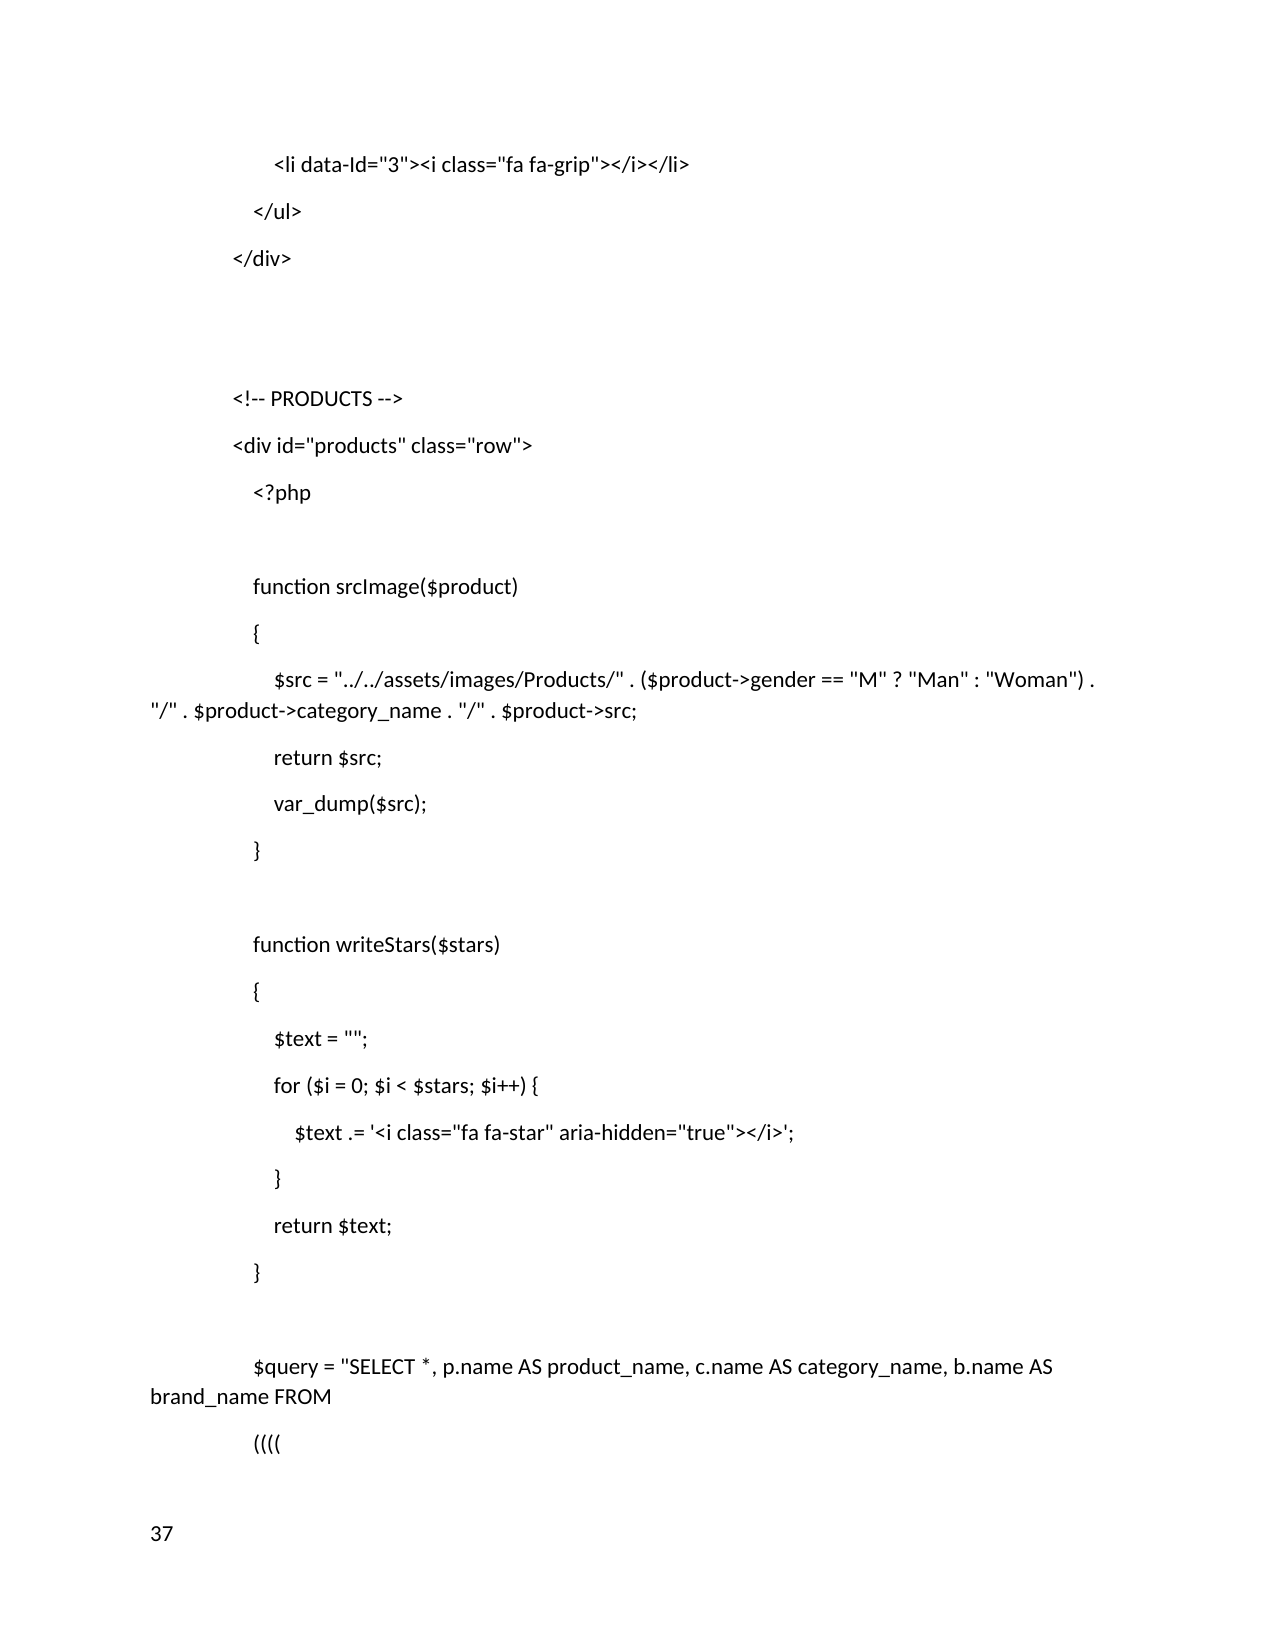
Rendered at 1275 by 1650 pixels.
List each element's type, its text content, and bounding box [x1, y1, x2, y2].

text return $src; [150, 743, 1125, 771]
text $text = ""; [150, 1024, 1125, 1052]
text } [150, 1258, 1125, 1286]
text <div id="products" class="row"> [150, 431, 1125, 459]
text $src = "../../assets/images/Products/" . ($product->gender == "M" ? "Man" : "Woman") . "/" . $product->category_name . "/" . $product->src; [150, 666, 1125, 724]
text return $text; [150, 1211, 1125, 1239]
text { [150, 619, 1125, 647]
text $query = "SELECT *, p.name AS product_name, c.name AS category_name, b.name AS brand_name FROM [150, 1352, 1125, 1410]
text <!-- PRODUCTS --> [150, 384, 1125, 412]
text var_dump($src); [150, 789, 1125, 818]
text for ($i = 0; $i < $stars; $i++) { [150, 1071, 1125, 1099]
text $text .= '<i class="fa fa-star" aria-hidden="true"></i>'; [150, 1118, 1125, 1146]
text </div> [150, 244, 1125, 272]
text </ul> [150, 197, 1125, 225]
text (((( [150, 1429, 1125, 1457]
text } [150, 1164, 1125, 1193]
text function srcImage($product) [150, 572, 1125, 600]
text } [150, 836, 1125, 864]
text <?php [150, 478, 1125, 506]
text function writeStars($stars) [150, 930, 1125, 958]
text { [150, 977, 1125, 1005]
text <li data-Id="3"><i class="fa fa-grip"></i></li> [150, 150, 1125, 178]
